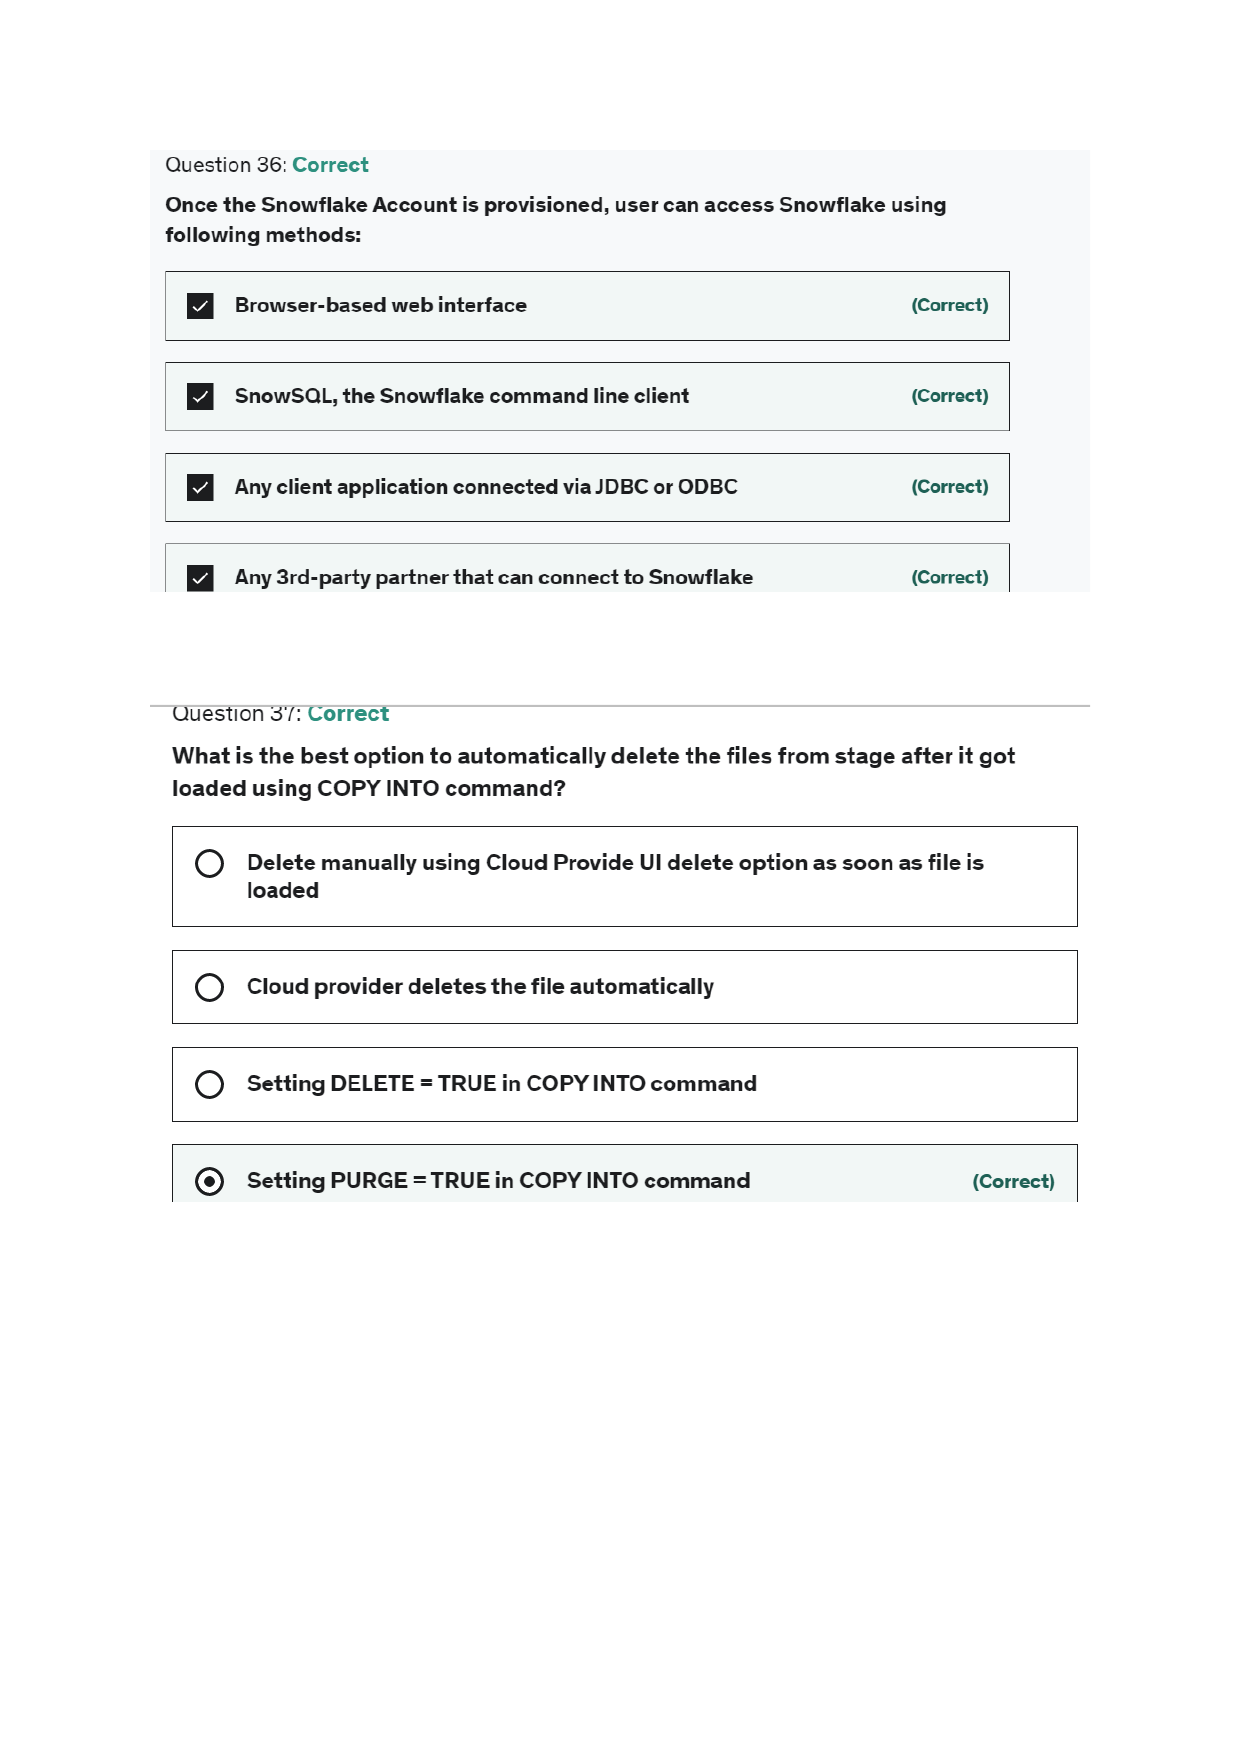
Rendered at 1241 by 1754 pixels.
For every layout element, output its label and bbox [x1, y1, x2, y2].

picture [150, 704, 1091, 1202]
picture [150, 150, 1091, 592]
